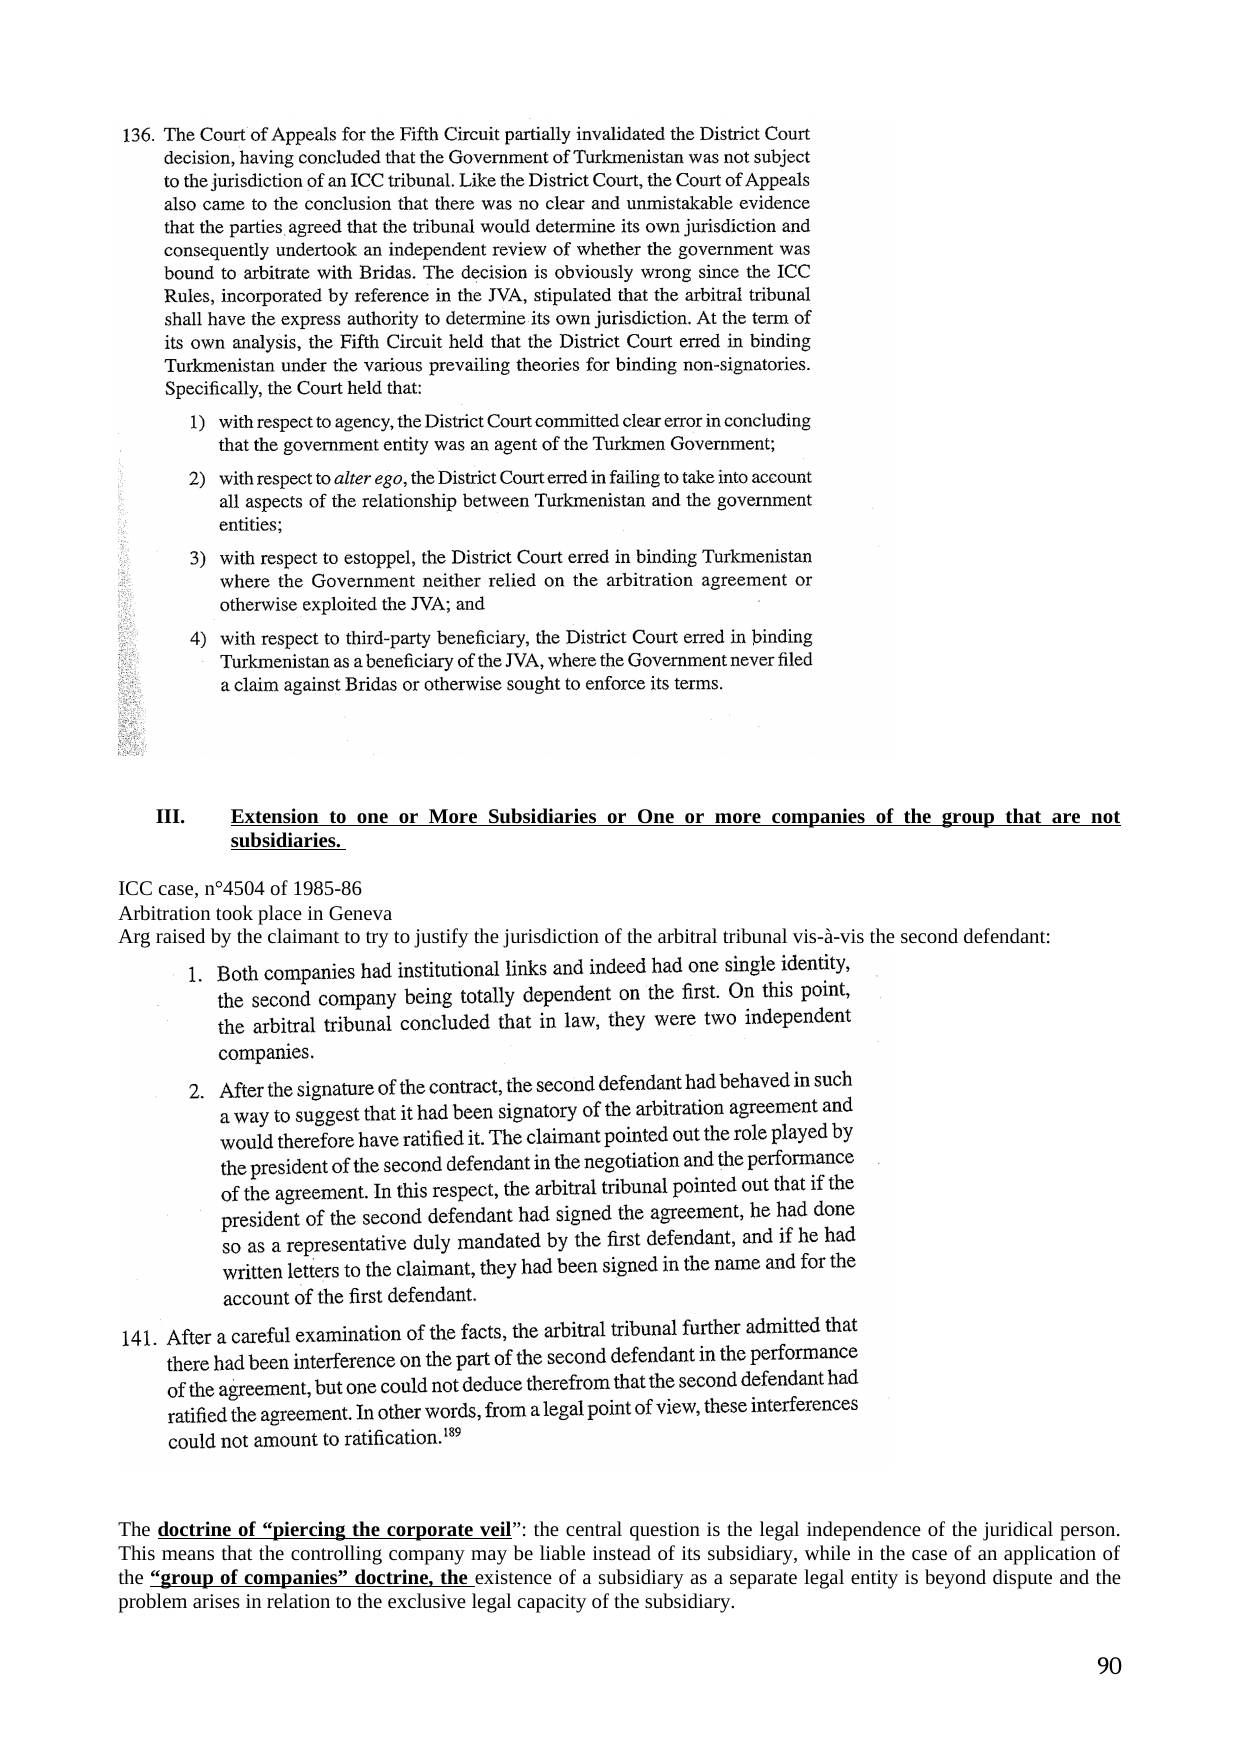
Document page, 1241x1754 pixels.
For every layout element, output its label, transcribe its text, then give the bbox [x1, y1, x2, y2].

list Extension to one or More Subsidiaries or One or more companies of the group that are not subsidiaries. [156, 804, 1122, 852]
text Arg raised by the claimant to try to justify the jurisdiction of the arbitral tribunal vis-à-vis the second defendant: [118, 924, 1122, 948]
text ICC case, n°4504 of 1985-86 [118, 876, 1122, 900]
text The doctrine of “piercing the corporate veil”: the central question is the legal independence of the juridical person. This means that the controlling company may be liable instead of its subsidiary, while in the case of an application of the “group of companies” doctrine, the existence of a subsidiary as a separate legal entity is beyond dispute and the problem arises in relation to the exclusive legal capacity of the subsidiary. [118, 1517, 1122, 1613]
picture [118, 948, 892, 1469]
text Arbitration took place in Geneva [118, 900, 1122, 924]
picture [118, 118, 895, 756]
